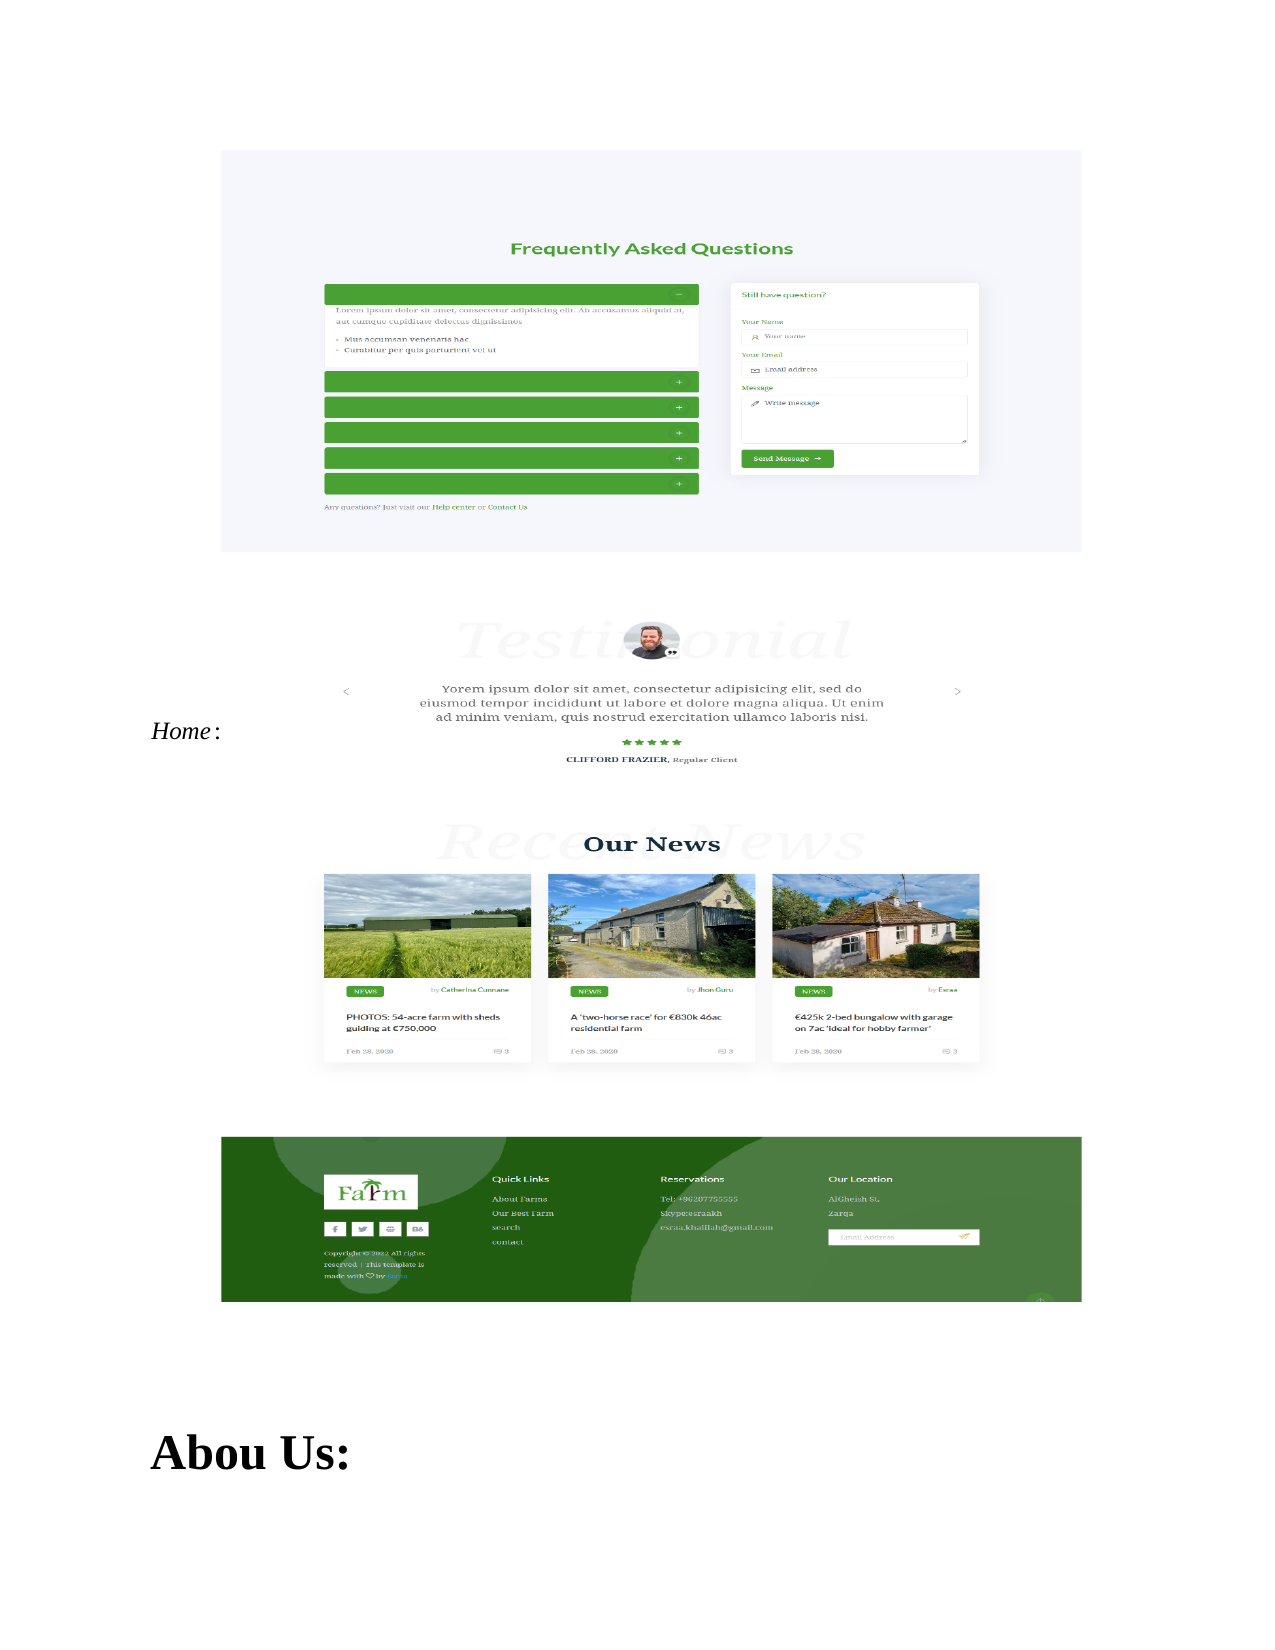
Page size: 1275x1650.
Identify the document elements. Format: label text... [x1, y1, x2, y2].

picture [221, 150, 1082, 1302]
text Abou Us: [150, 1423, 1125, 1480]
